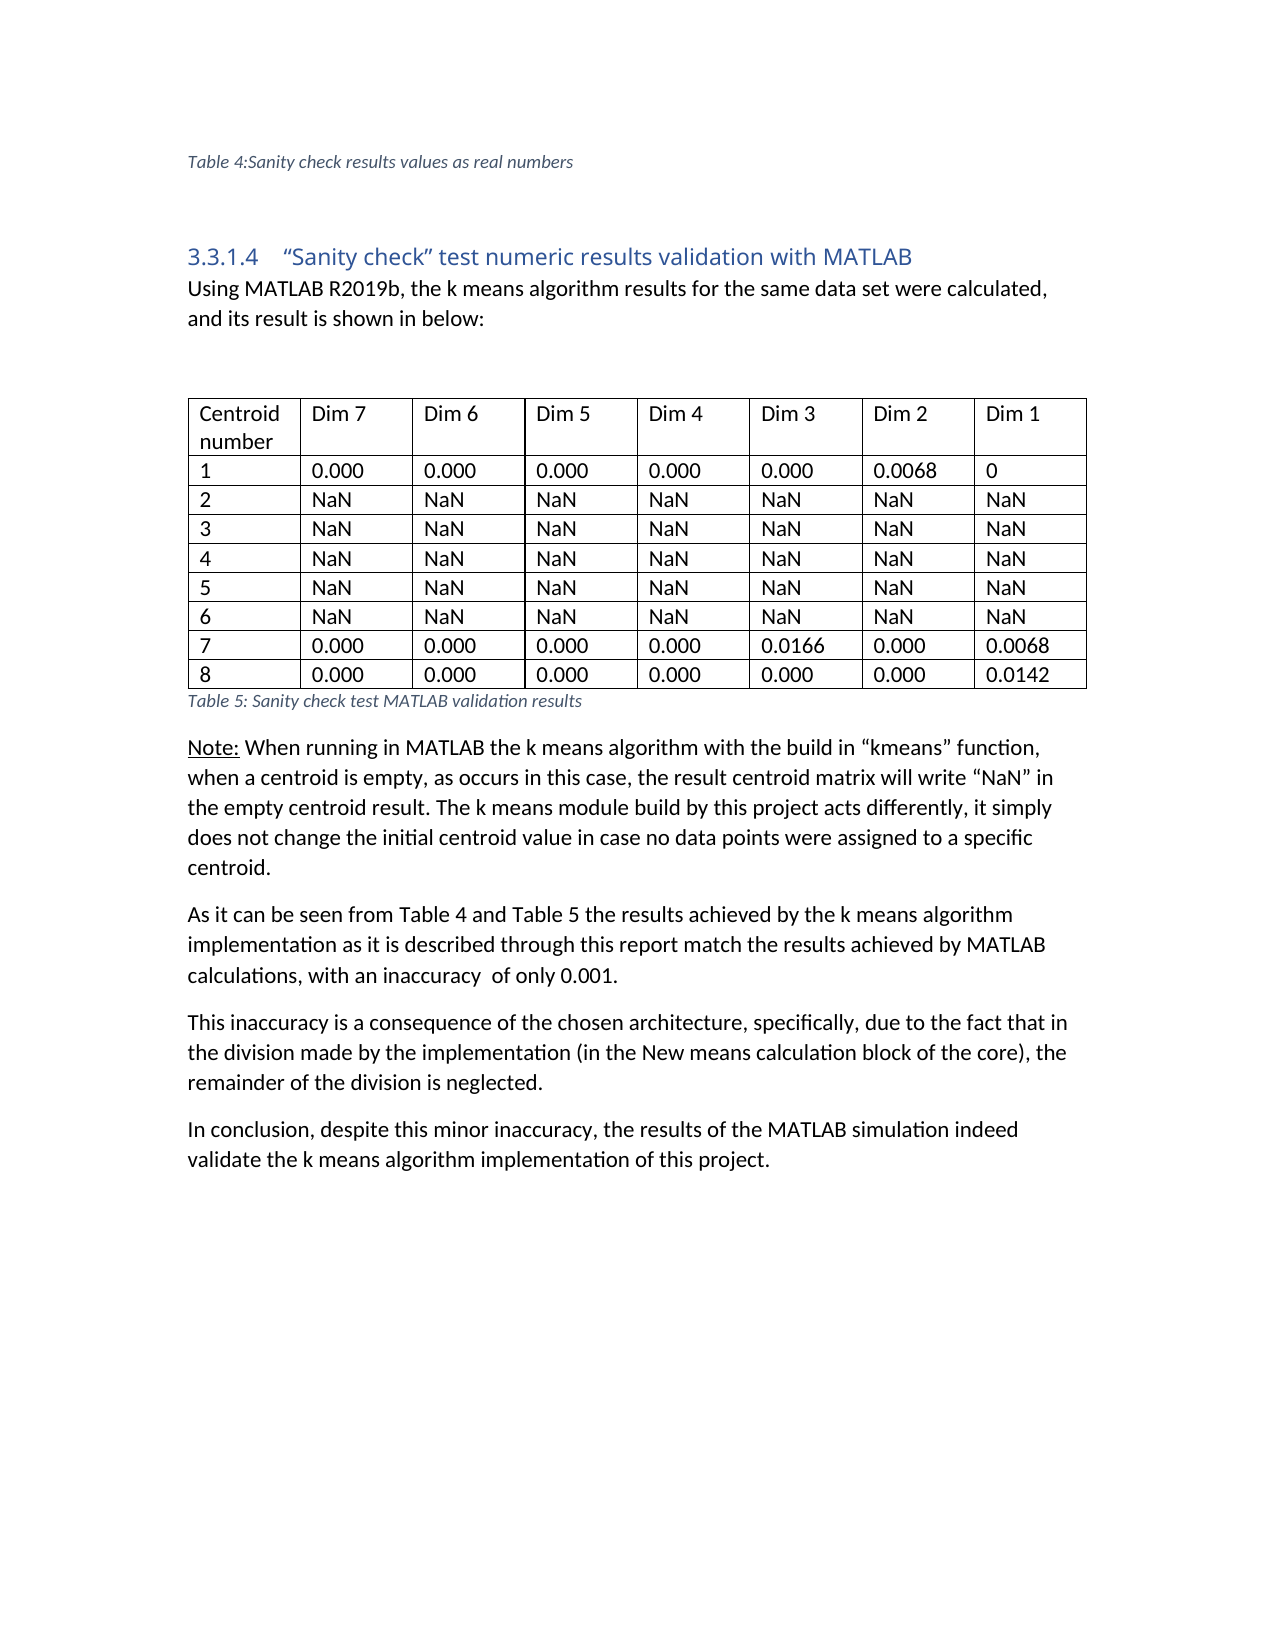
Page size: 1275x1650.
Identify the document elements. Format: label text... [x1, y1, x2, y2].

table_cell NaN [750, 573, 862, 601]
table_header Dim 7 [301, 399, 412, 455]
table_cell NaN [638, 486, 749, 513]
table_cell NaN [413, 486, 524, 513]
table_cell NaN [975, 515, 1086, 543]
table_cell 0.000 [526, 456, 637, 484]
table_cell NaN [863, 544, 974, 572]
table_cell NaN [526, 486, 637, 513]
text This inaccuracy is a consequence of the chosen architecture, specifically, due to the fact that in the division made by the implementation (in the New means calculation block of the core), the remainder of the division is neglected. [187, 1008, 1087, 1096]
table_cell 0.000 [638, 456, 749, 484]
table_cell 6 [189, 602, 300, 630]
table_cell 0.000 [301, 660, 412, 688]
table_cell 8 [189, 660, 300, 688]
table_header Dim 2 [863, 399, 974, 455]
table_cell NaN [750, 486, 862, 513]
table_cell 3 [189, 515, 300, 543]
table_cell 0.000 [413, 456, 524, 484]
table_cell NaN [638, 602, 749, 630]
table_cell 5 [189, 573, 300, 601]
text In conclusion, despite this minor inaccuracy, the results of the MATLAB simulation indeed validate the k means algorithm implementation of this project. [187, 1115, 1087, 1173]
table_cell 4 [189, 544, 300, 572]
table_cell NaN [301, 602, 412, 630]
table_header Centroid number [189, 399, 300, 455]
table_cell NaN [638, 515, 749, 543]
table_cell NaN [975, 486, 1086, 513]
table_cell 0.0166 [750, 631, 862, 659]
subtitle “Sanity check” test numeric results validation with MATLAB [187, 241, 1087, 272]
table_cell NaN [413, 573, 524, 601]
table_cell NaN [750, 544, 862, 572]
table_cell NaN [638, 573, 749, 601]
table_cell 0.000 [526, 660, 637, 688]
table_cell 1 [189, 456, 300, 484]
table_header Dim 1 [975, 399, 1086, 455]
table_cell 0 [975, 456, 1086, 484]
table_cell NaN [750, 515, 862, 543]
table_cell NaN [975, 573, 1086, 601]
table_cell 0.000 [301, 631, 412, 659]
table_cell 7 [189, 631, 300, 659]
table_cell 0.000 [638, 631, 749, 659]
text Using MATLAB R2019b, the k means algorithm results for the same data set were calculated, and its result is shown in below: [187, 274, 1087, 333]
table_cell 0.000 [750, 660, 862, 688]
table_cell NaN [526, 544, 637, 572]
table_cell NaN [863, 602, 974, 630]
table_cell NaN [863, 573, 974, 601]
table_cell NaN [863, 515, 974, 543]
table_cell NaN [413, 544, 524, 572]
table_header Dim 5 [526, 399, 637, 455]
table_cell 0.000 [413, 660, 524, 688]
table_cell NaN [413, 515, 524, 543]
table_cell NaN [750, 602, 862, 630]
table_cell NaN [638, 544, 749, 572]
table_header Dim 4 [638, 399, 749, 455]
table_cell 0.000 [638, 660, 749, 688]
table_cell 0.000 [863, 631, 974, 659]
table_cell 2 [189, 486, 300, 513]
table_cell NaN [975, 544, 1086, 572]
text Note: When running in MATLAB the k means algorithm with the build in “kmeans” function, when a centroid is empty, as occurs in this case, the result centroid matrix will write “NaN” in the empty centroid result. The k means module build by this project acts differently, it simply does not change the initial centroid value in case no data points were assigned to a specific centroid. [187, 733, 1087, 882]
table_cell NaN [863, 486, 974, 513]
table_cell NaN [301, 573, 412, 601]
table_header Dim 3 [750, 399, 862, 455]
table_cell 0.000 [301, 456, 412, 484]
table_cell NaN [301, 486, 412, 513]
table_cell NaN [413, 602, 524, 630]
table_cell NaN [526, 602, 637, 630]
table_cell NaN [975, 602, 1086, 630]
table_cell 0.0068 [863, 456, 974, 484]
text As it can be seen from Table 4 and Table 5 the results achieved by the k means algorithm implementation as it is described through this report match the results achieved by MATLAB calculations, with an inaccuracy of only 0.001. [187, 900, 1087, 989]
table_cell 0.000 [413, 631, 524, 659]
table_cell 0.000 [526, 631, 637, 659]
table_cell 0.000 [750, 456, 862, 484]
table_header Dim 6 [413, 399, 524, 455]
table_cell 0.0068 [975, 631, 1086, 659]
table_cell NaN [301, 515, 412, 543]
table_cell NaN [526, 515, 637, 543]
table_cell NaN [301, 544, 412, 572]
table_cell 0.000 [863, 660, 974, 688]
table_cell 0.0142 [975, 660, 1086, 688]
table_cell NaN [526, 573, 637, 601]
